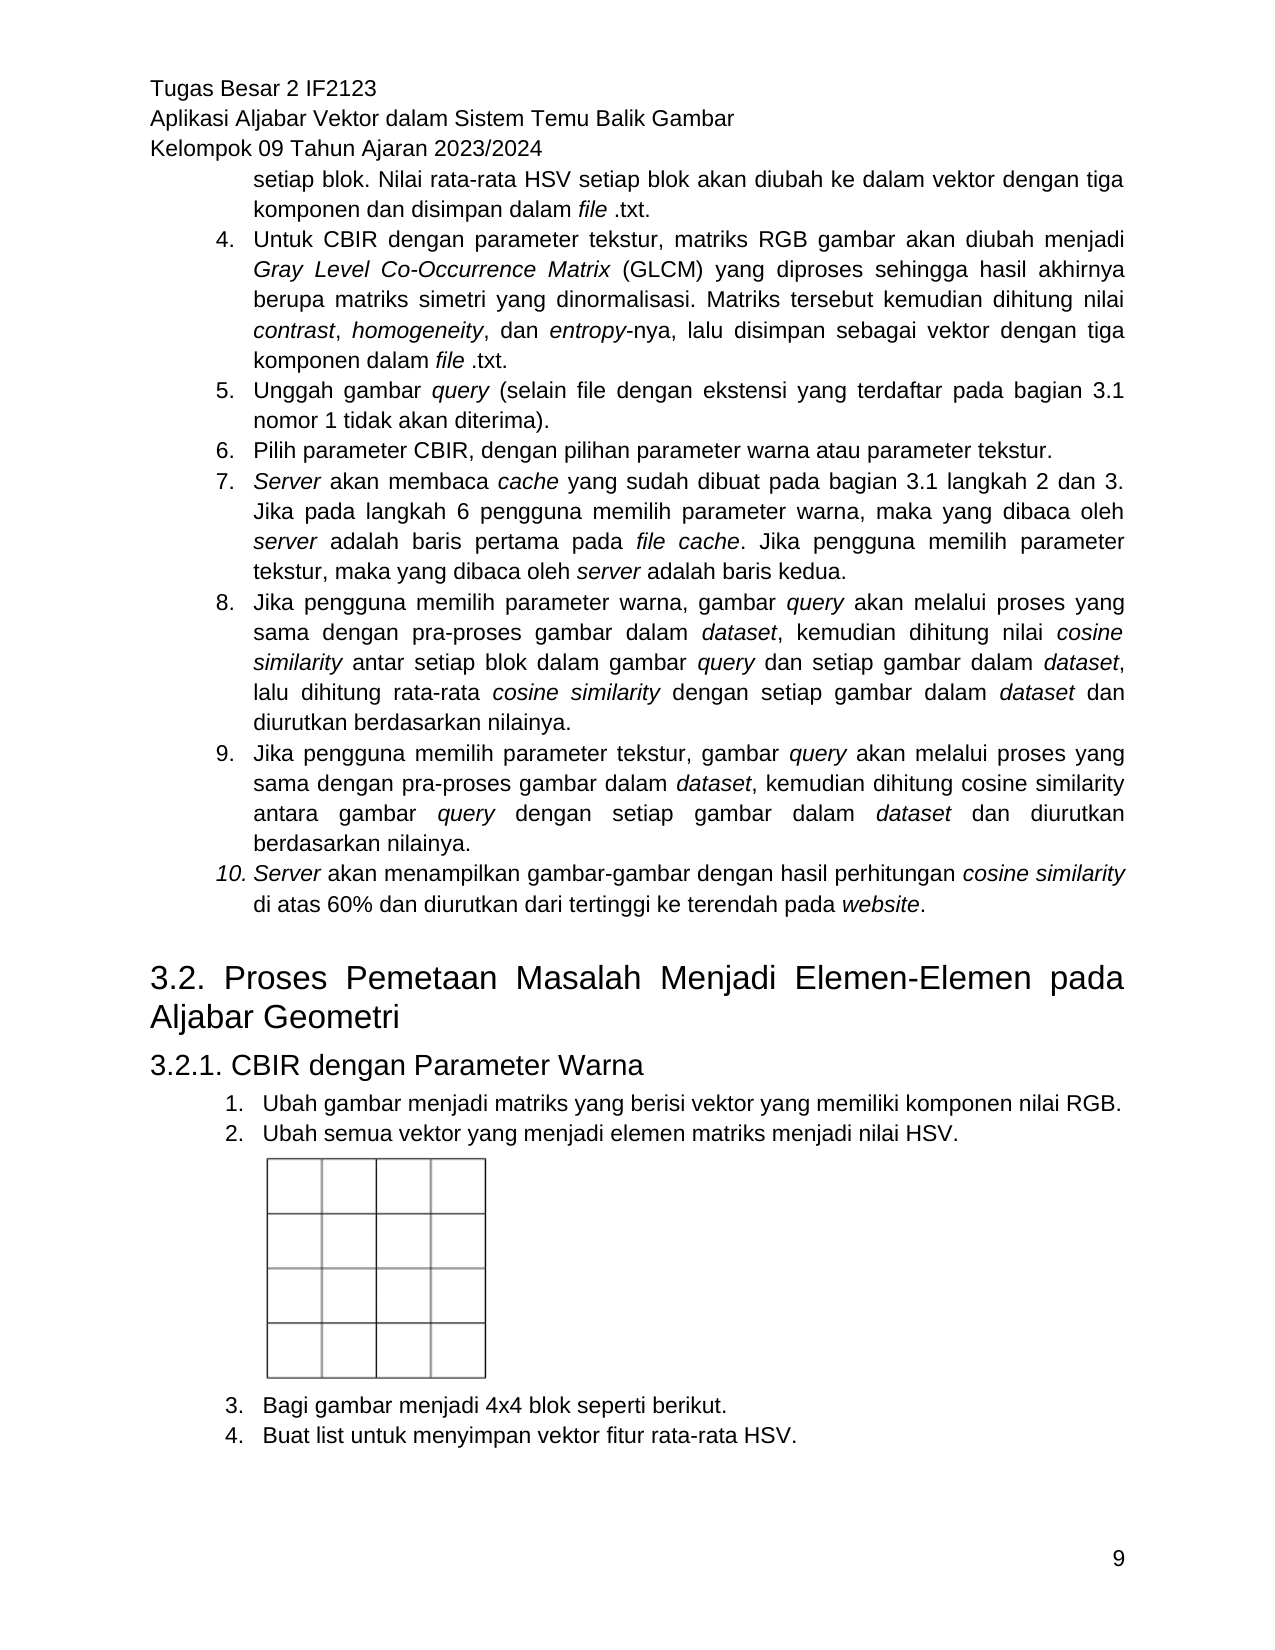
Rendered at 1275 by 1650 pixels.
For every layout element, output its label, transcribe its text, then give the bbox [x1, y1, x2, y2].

list Unggah gambar query (selain file dengan ekstensi yang terdaftar pada bagian 3.1 nomor 1 tidak akan diterima). [216, 377, 1125, 434]
list Buat list untuk menyimpan vektor fitur rata-rata HSV. [225, 1422, 1125, 1448]
list Bagi gambar menjadi 4x4 blok seperti berikut. [225, 1392, 1125, 1418]
picture [253, 1153, 500, 1384]
list Ubah gambar menjadi matriks yang berisi vektor yang memiliki komponen nilai RGB. [225, 1089, 1125, 1116]
subtitle 3.2.1. CBIR dengan Parameter Warna [150, 1048, 1125, 1081]
list Untuk CBIR dengan parameter tekstur, matriks RGB gambar akan diubah menjadi Gray Level Co-Occurrence Matrix (GLCM) yang diproses sehingga hasil akhirnya berupa matriks simetri yang dinormalisasi. Matriks tersebut kemudian dihitung nilai contrast, homogeneity, dan entropy-nya, lalu disimpan sebagai vektor dengan tiga komponen dalam file .txt. [216, 226, 1125, 373]
list Jika pengguna memilih parameter tekstur, gambar query akan melalui proses yang sama dengan pra-proses gambar dalam dataset, kemudian dihitung cosine similarity antara gambar query dengan setiap gambar dalam dataset dan diurutkan berdasarkan nilainya. [216, 739, 1125, 857]
list Jika pengguna memilih parameter warna, gambar query akan melalui proses yang sama dengan pra-proses gambar dalam dataset, kemudian dihitung nilai cosine similarity antar setiap blok dalam gambar query dan setiap gambar dalam dataset, lalu dihitung rata-rata cosine similarity dengan setiap gambar dalam dataset dan diurutkan berdasarkan nilainya. [216, 588, 1125, 736]
list Server akan menampilkan gambar-gambar dengan hasil perhitungan cosine similarity di atas 60% dan diurutkan dari tertinggi ke terendah pada website. [216, 860, 1125, 917]
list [216, 166, 1125, 222]
list Server akan membaca cache yang sudah dibuat pada bagian 3.1 langkah 2 dan 3. Jika pada langkah 6 pengguna memilih parameter warna, maka yang dibaca oleh server adalah baris pertama pada file cache. Jika pengguna memilih parameter tekstur, maka yang dibaca oleh server adalah baris kedua. [216, 468, 1125, 585]
list Pilih parameter CBIR, dengan pilihan parameter warna atau parameter tekstur. [216, 437, 1125, 464]
subtitle 3.2. Proses Pemetaan Masalah Menjadi Elemen-Elemen pada Aljabar Geometri [150, 958, 1125, 1035]
list Ubah semua vektor yang menjadi elemen matriks menjadi nilai HSV. [225, 1120, 1125, 1146]
